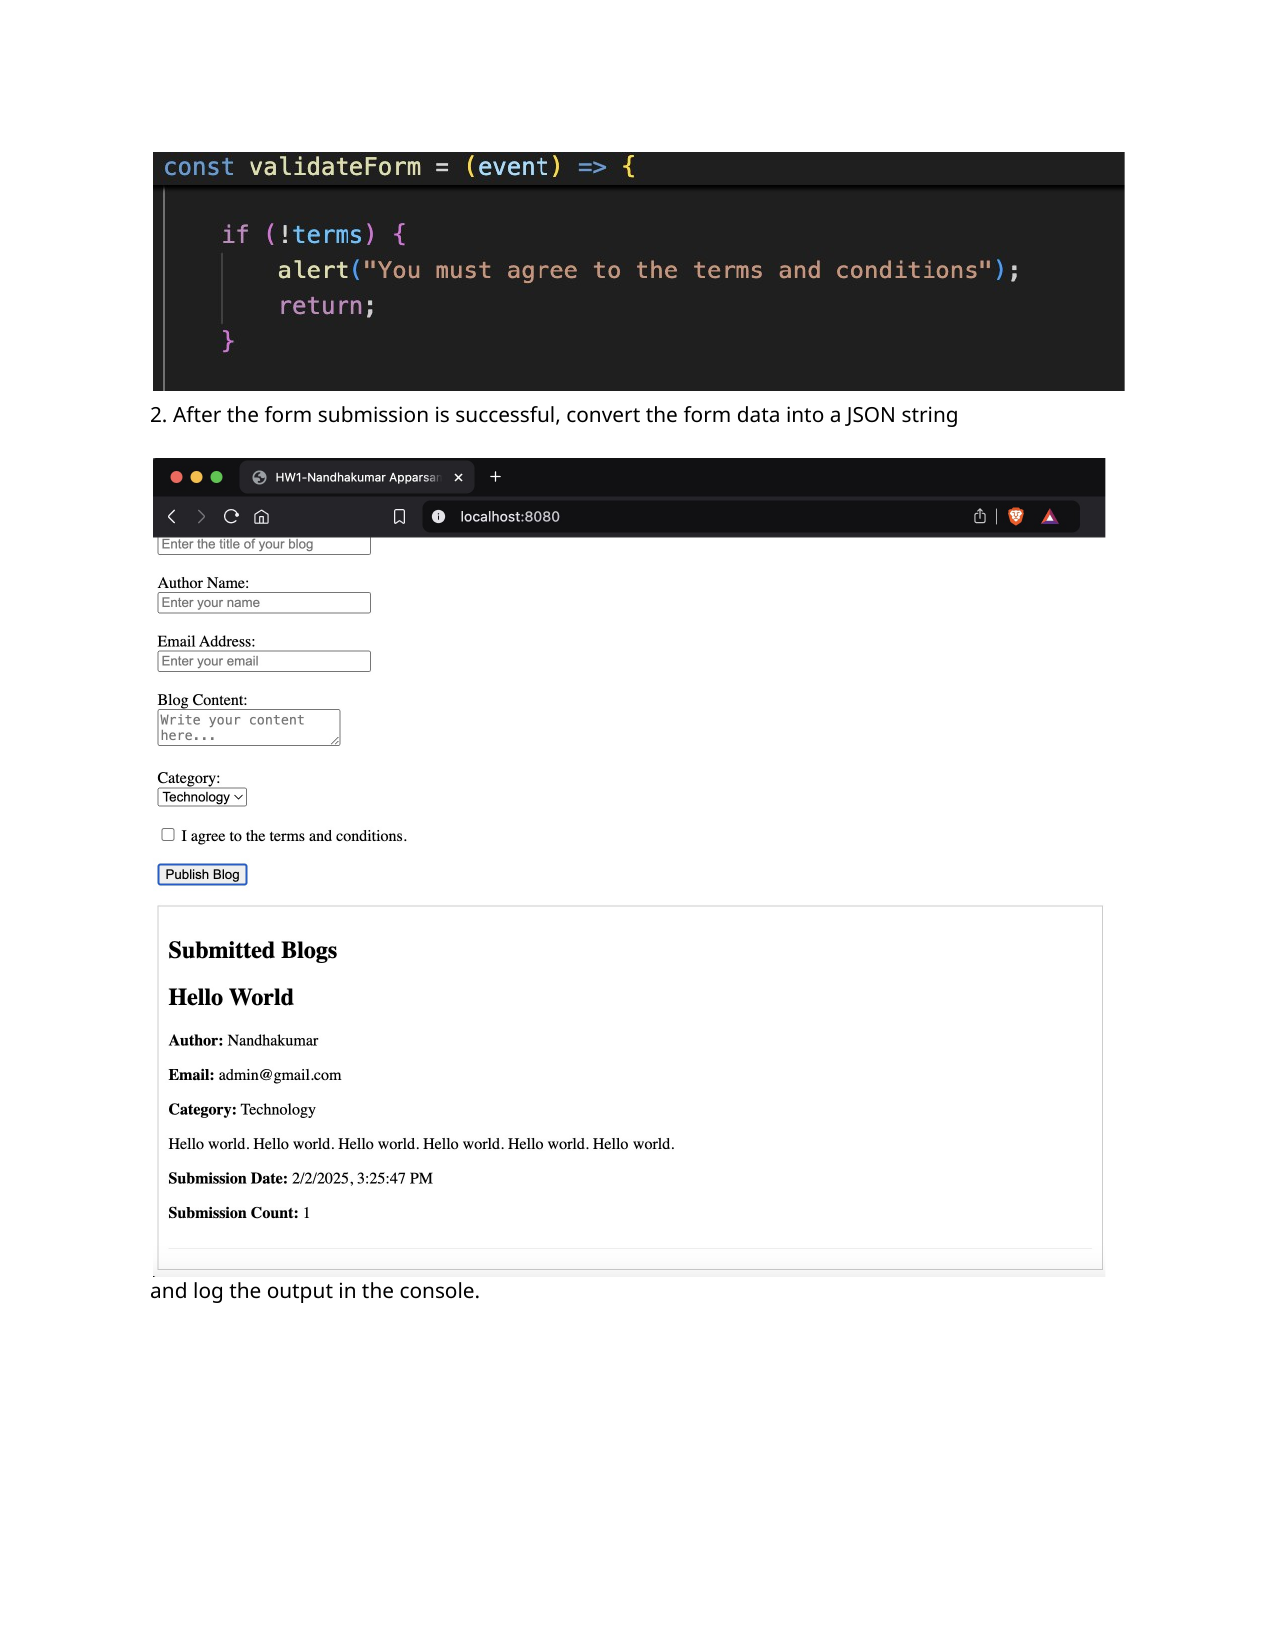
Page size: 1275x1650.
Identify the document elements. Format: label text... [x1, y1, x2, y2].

picture [991, 458, 1106, 1277]
list After the form submission is successful, convert the form data into a JSON string and log the output in the console. [150, 400, 991, 1305]
picture [153, 152, 1125, 391]
